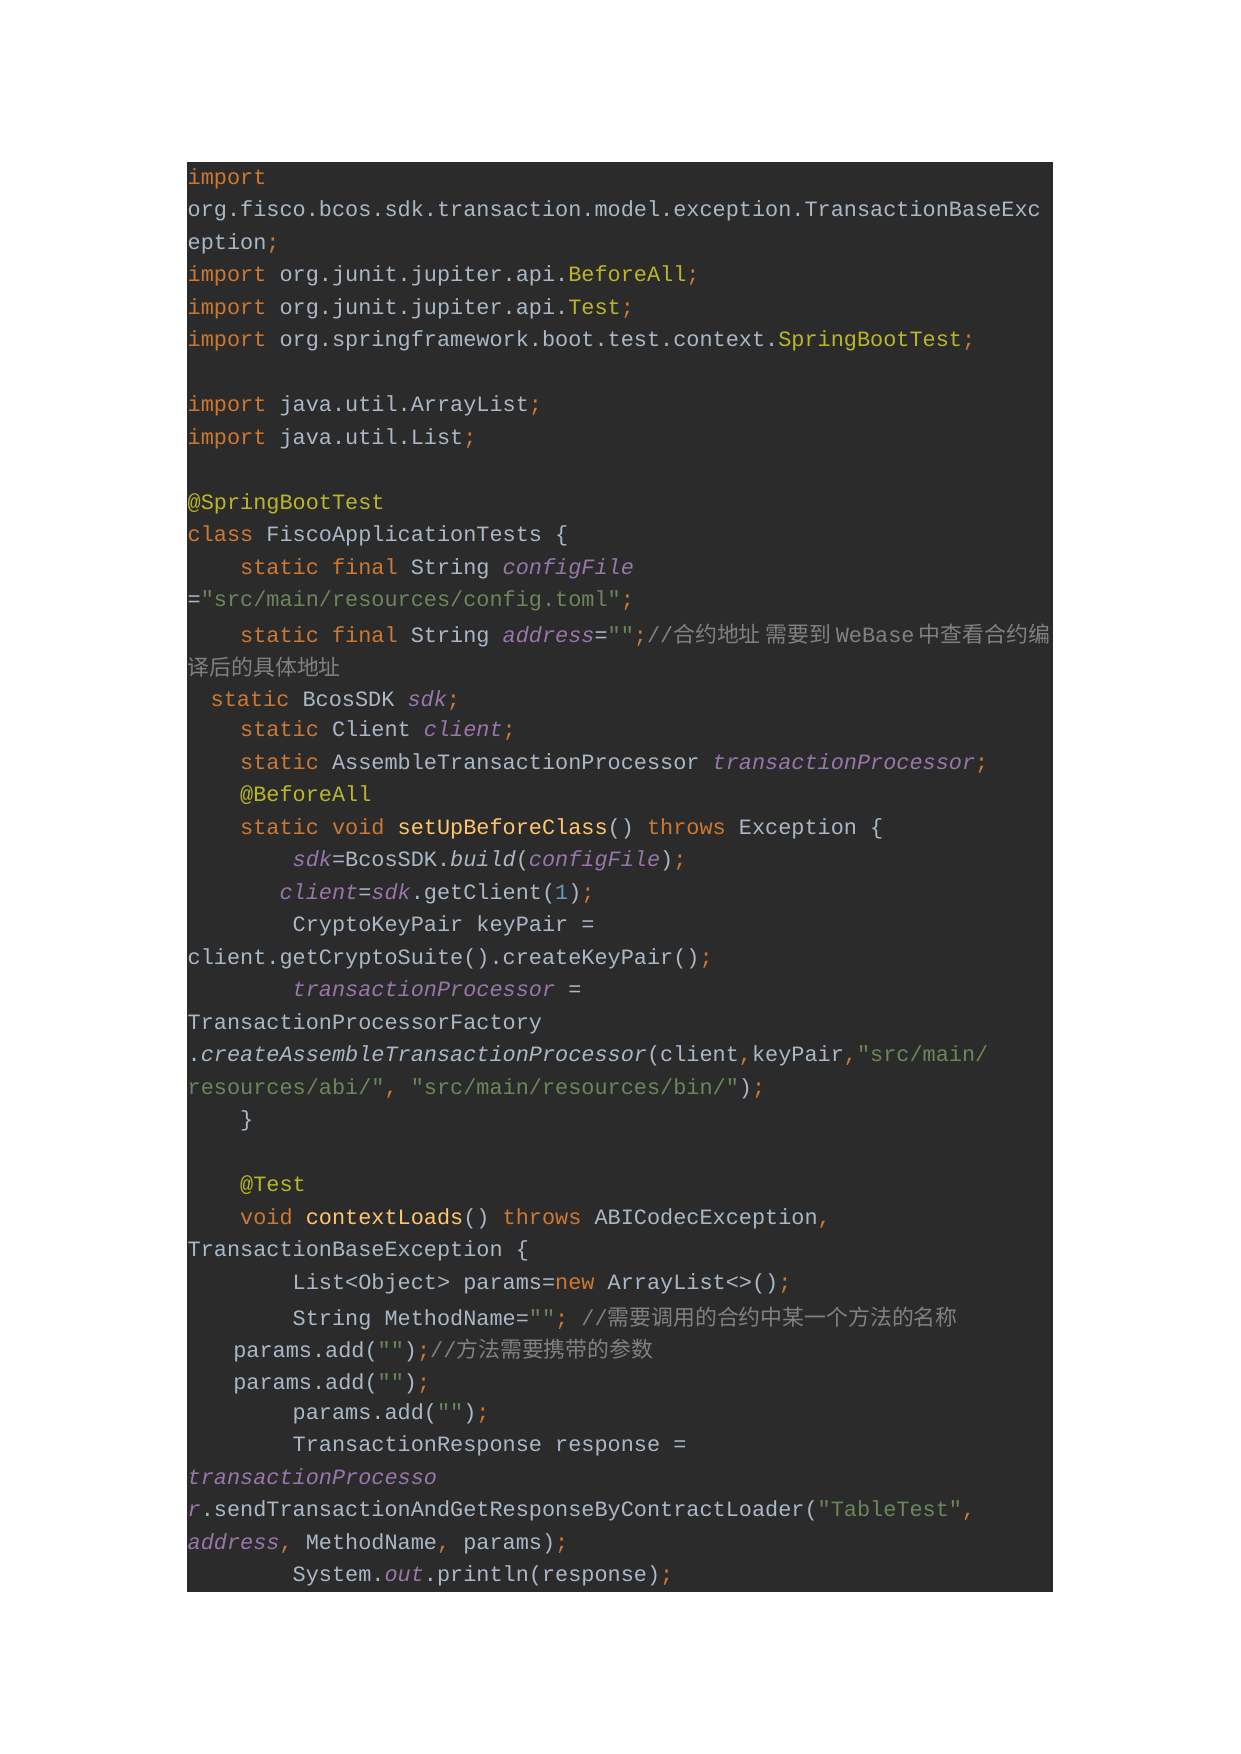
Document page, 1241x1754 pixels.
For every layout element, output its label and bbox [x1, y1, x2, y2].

text [187, 162, 1053, 1592]
